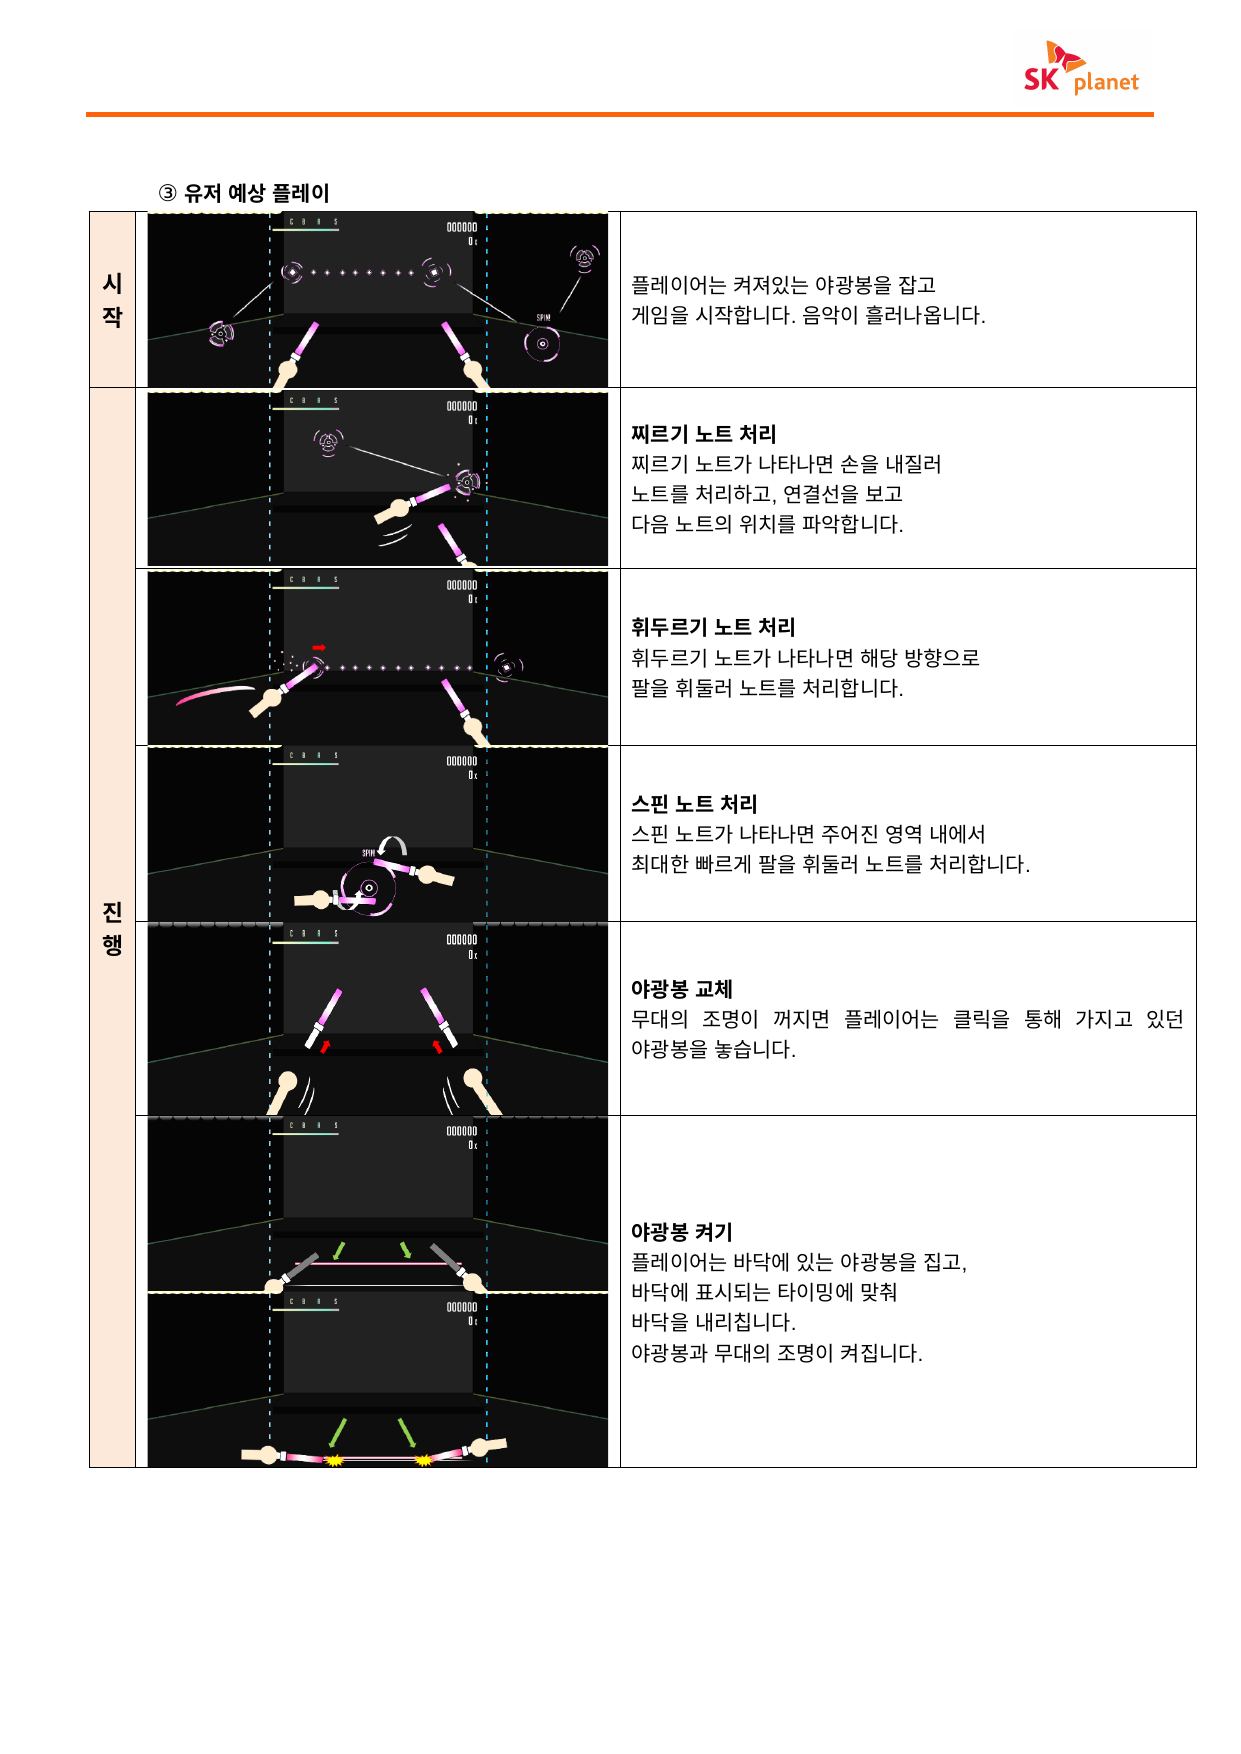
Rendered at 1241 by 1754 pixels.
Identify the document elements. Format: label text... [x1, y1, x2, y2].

table_cell [136, 569, 147, 745]
picture [1012, 29, 1152, 108]
table_cell 스핀 노트 처리 스핀 노트가 나타나면 주어진 영역 내에서 최대한 빠르게 팔을 휘둘러 노트를 처리합니다. [621, 746, 1196, 921]
table_cell [136, 746, 147, 921]
table_cell [609, 569, 620, 745]
picture [147, 390, 609, 566]
table_cell 휘두르기 노트 처리 휘두르기 노트가 나타나면 해당 방향으로 팔을 휘둘러 노트를 처리합니다. [621, 569, 1196, 745]
table_header 시 작 [90, 212, 135, 387]
text ③ 유저 예상 플레이 [155, 177, 1152, 208]
table_cell [136, 922, 147, 1115]
table_header [136, 212, 147, 387]
picture [147, 569, 609, 1115]
picture [147, 1116, 609, 1467]
table_cell [609, 746, 620, 921]
table_cell 진 행 [90, 388, 135, 1467]
table_cell [609, 922, 620, 1115]
table_cell [609, 1116, 620, 1467]
table_header [609, 212, 620, 387]
table_cell 찌르기 노트 처리 찌르기 노트가 나타나면 손을 내질러 노트를 처리하고, 연결선을 보고 다음 노트의 위치를 파악합니다. [621, 388, 1196, 568]
table_cell 야광봉 교체 무대의 조명이 꺼지면 플레이어는 클릭을 통해 가지고 있던 야광봉을 놓습니다. [621, 922, 1196, 1115]
table_cell [136, 388, 620, 568]
table_header 플레이어는 켜져있는 야광봉을 잡고 게임을 시작합니다. 음악이 흘러나옵니다. [621, 212, 1196, 387]
table_cell [136, 1116, 147, 1467]
table_cell 야광봉 켜기 플레이어는 바닥에 있는 야광봉을 집고, 바닥에 표시되는 타이밍에 맞춰 바닥을 내리칩니다. 야광봉과 무대의 조명이 켜집니다. [621, 1116, 1196, 1467]
picture [147, 211, 609, 388]
